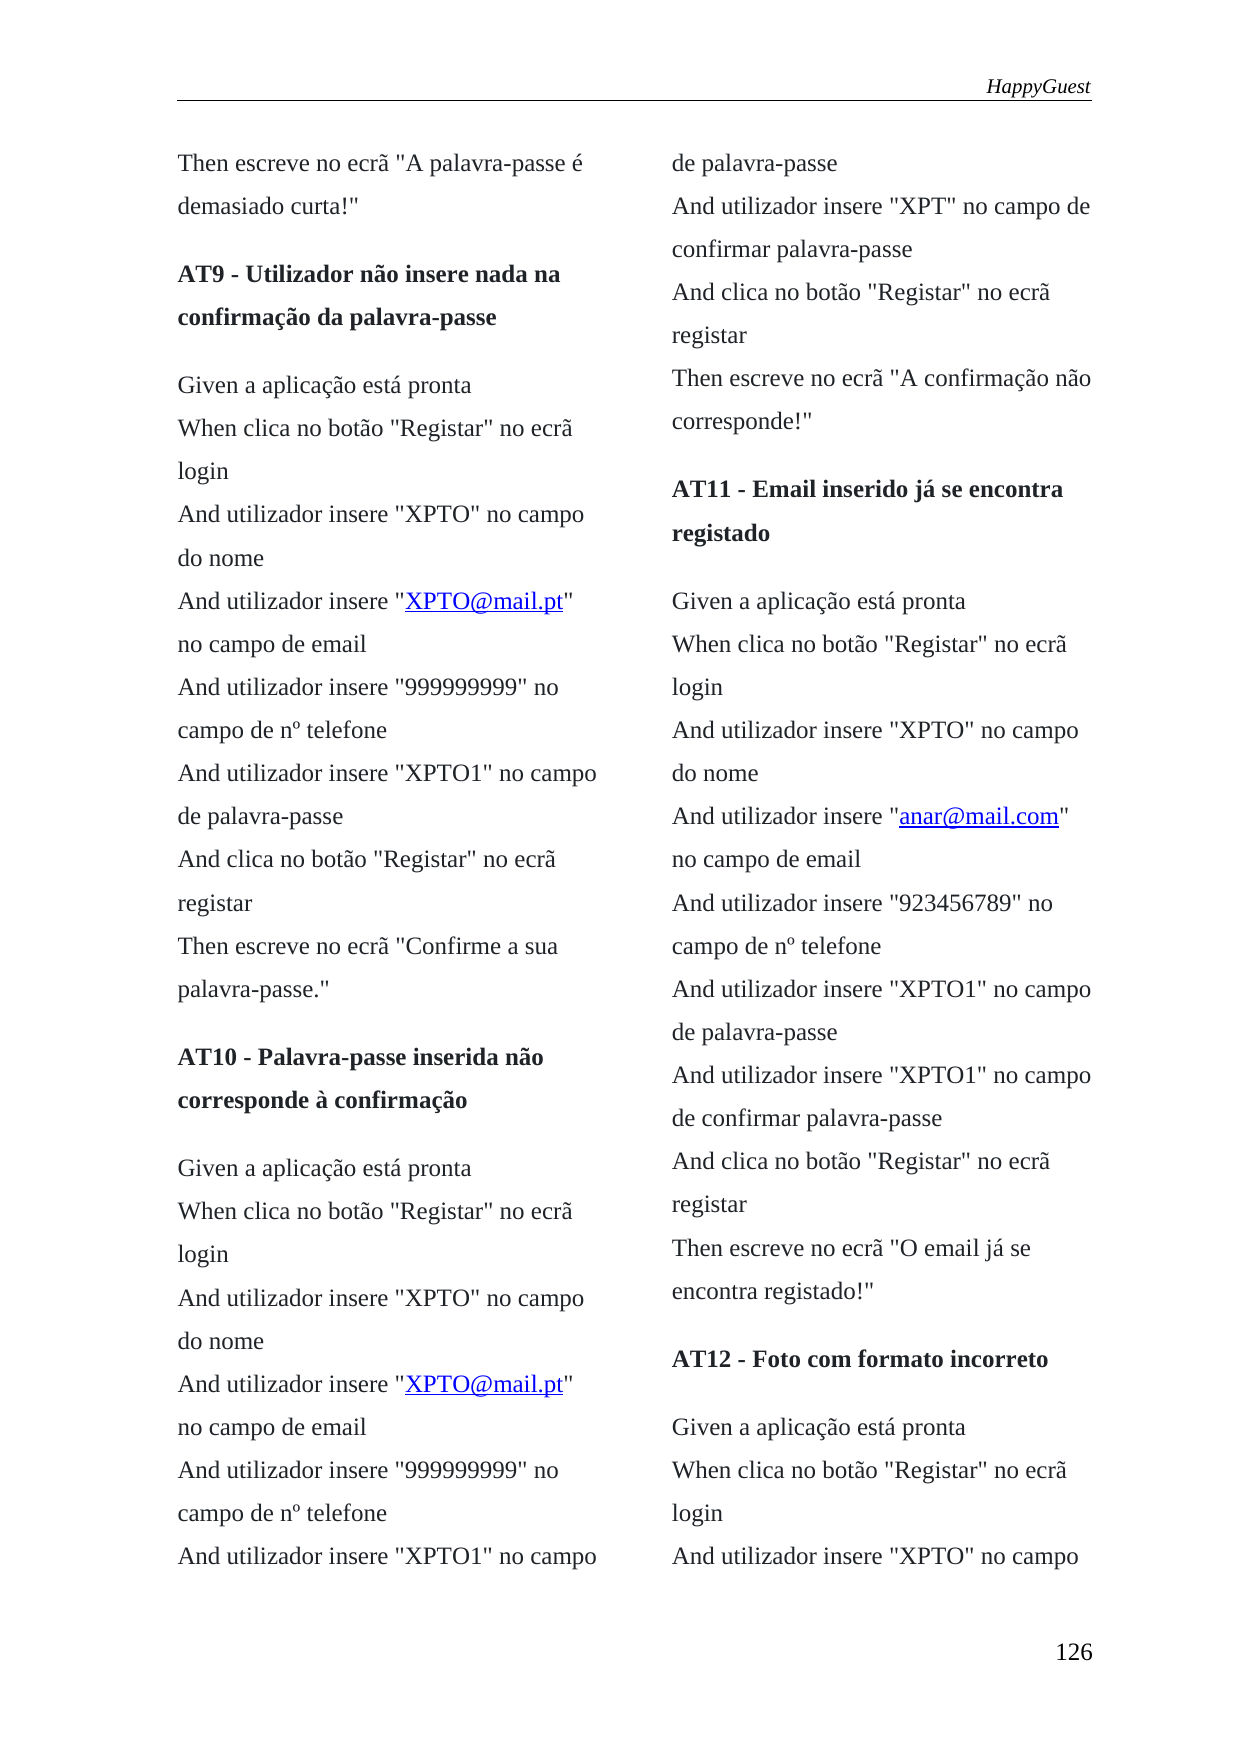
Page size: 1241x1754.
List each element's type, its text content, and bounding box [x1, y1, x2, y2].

text Given a aplicação está pronta When clica no botão "Registar" no ecrã login And utilizador insere "XPTO" no campo do nome And utilizador insere "XPTO@mail.pt" no campo de email And utilizador insere "999999999" no campo de nº telefone And utilizador insere "XPTO1" no campo de palavra-passe And utilizador insere "XPT" no campo de confirmar palavra-passe And clica no botão "Registar" no ecrã registar Then escreve no ecrã "A confirmação não corresponde!" [672, 148, 1092, 435]
text AT11 - Email inserido já se encontra registado [672, 474, 1092, 546]
text Given a aplicação está pronta When clica no botão "Registar" no ecrã login And utilizador insere "XPTO" no campo do nome And utilizador insere "anar@mail.com" no campo de email And utilizador insere "923456789" no campo de nº telefone And utilizador insere "XPTO1" no campo de palavra-passe And utilizador insere "XPTO1" no campo de confirmar palavra-passe And clica no botão "Registar" no ecrã registar Then escreve no ecrã "O email já se encontra registado!" [672, 586, 1092, 1304]
text AT12 - Foto com formato incorreto [672, 1344, 1092, 1373]
text AT10 - Palavra-passe inserida não corresponde à confirmação [177, 1042, 598, 1114]
text Given a aplicação está pronta When clica no botão "Registar" no ecrã login And utilizador insere "XPTO" no campo do nome And utilizador insere "XPTO@mail.pt" no campo de email And utilizador insere "999999999" no campo de nº telefone And utilizador insere "XPTO1" no campo de palavra-passe And clica no botão "Registar" no ecrã registar Then escreve no ecrã "Confirme a sua palavra-passe." [177, 370, 598, 1003]
text AT9 - Utilizador não insere nada na confirmação da palavra-passe [177, 259, 598, 331]
text Given a aplicação está pronta When clica no botão "Registar" no ecrã login And utilizador insere "XPTO" no campo do nome And utilizador insere "XPTO@mail.pt" no campo de email And utilizador insere "999999999" no campo de nº telefone And utilizador insere "XPTO1" no campo de palavra-passe And utilizador insere "XPT" no campo de confirmar palavra-passe And clica no botão "Registar" no ecrã registar Then escreve no ecrã "A confirmação não corresponde!" [177, 1153, 598, 1570]
